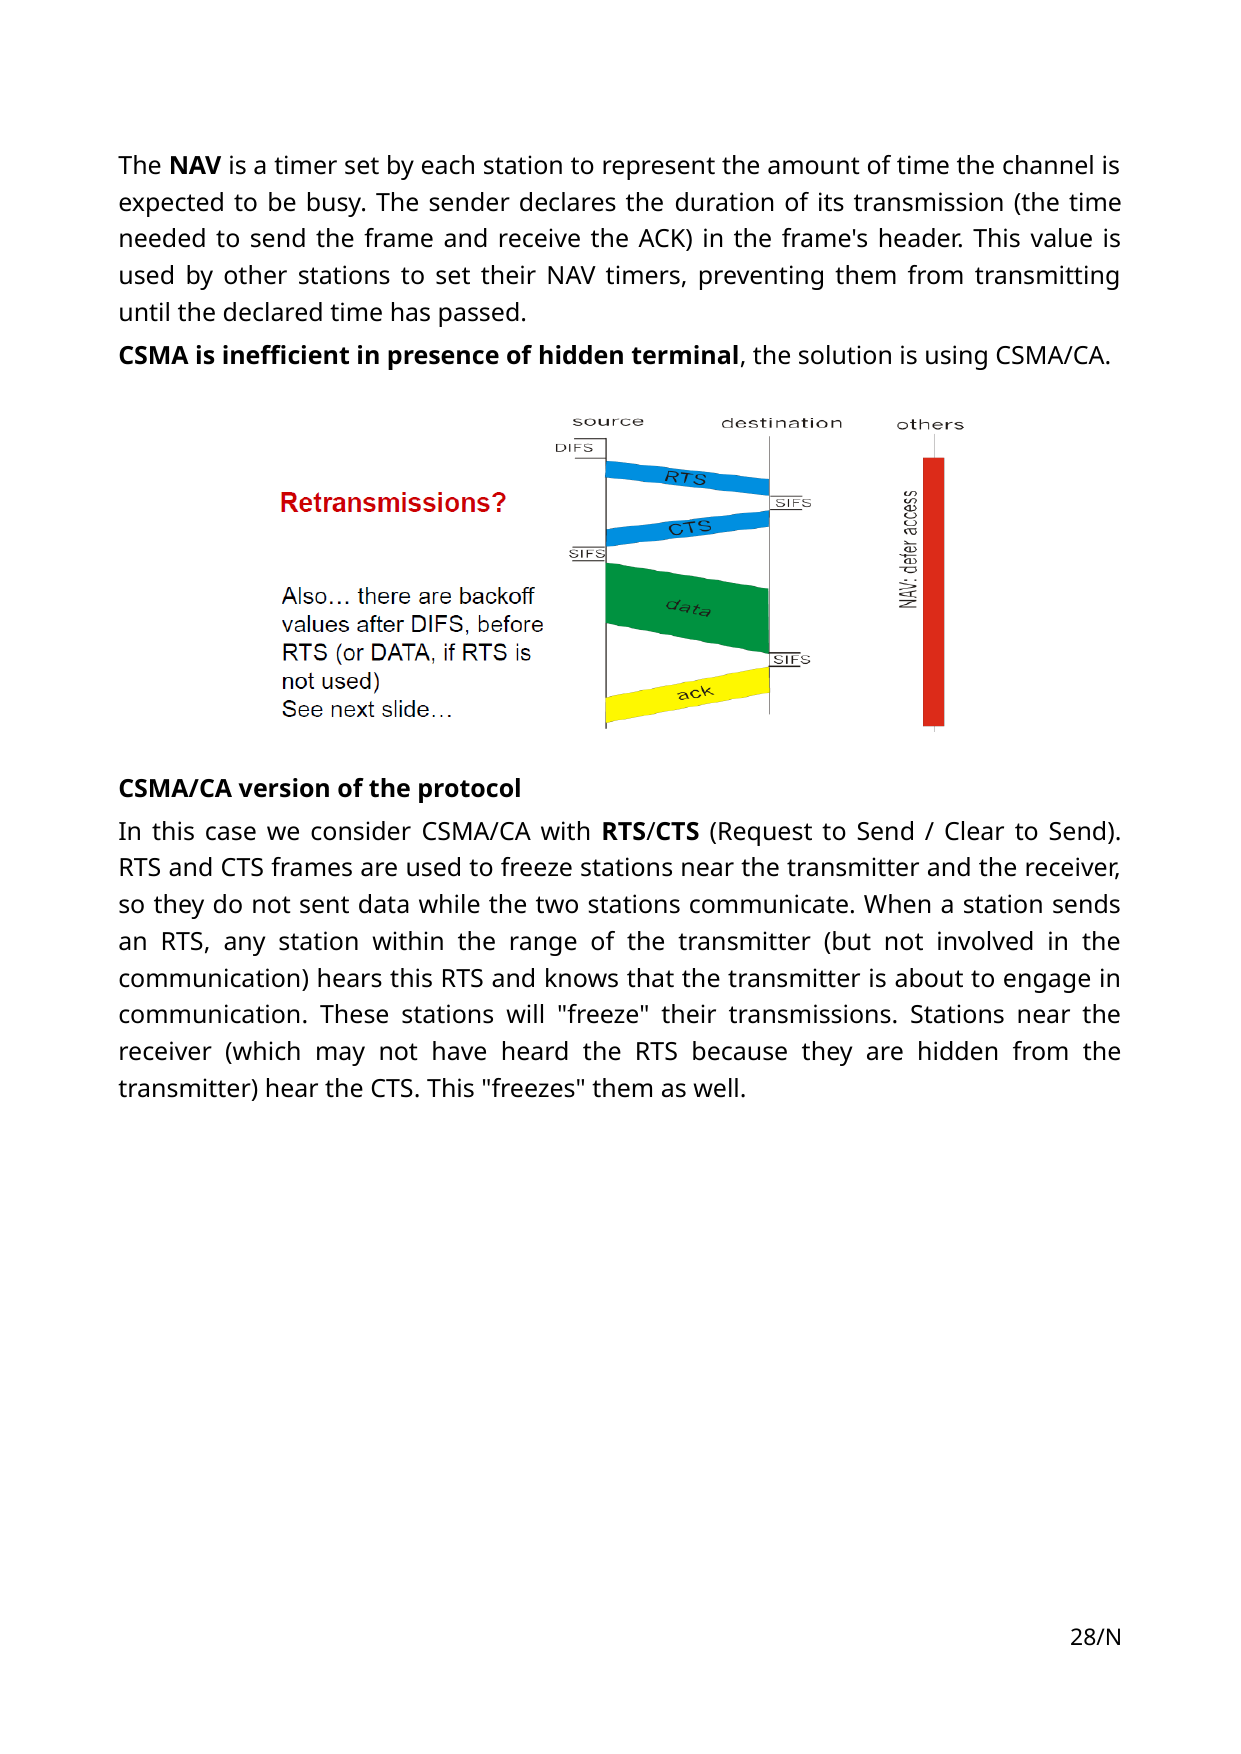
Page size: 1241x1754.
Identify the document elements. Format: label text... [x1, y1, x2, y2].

text CSMA/CA version of the protocol [118, 770, 1122, 804]
picture [249, 411, 991, 732]
text In this case we consider CSMA/CA with RTS/CTS (Request to Send / Clear to Send). RTS and CTS frames are used to freeze stations near the transmitter and the receiver, so they do not sent data while the two stations communicate. When a station sends an RTS, any station within the range of the transmitter (but not involved in the communication) hears this RTS and knows that the transmitter is about to engage in communication. These stations will "freeze" their transmissions. Stations near the receiver (which may not have heard the RTS because they are hidden from the transmitter) hear the CTS. This "freezes" them as well. [118, 813, 1122, 1105]
text The NAV is a timer set by each station to represent the amount of time the channel is expected to be busy. The sender declares the duration of its transmission (the time needed to send the frame and receive the ACK) in the frame's header. This value is used by other stations to set their NAV timers, preventing them from transmitting until the declared time has passed. [118, 148, 1122, 329]
text CSMA is inefficient in presence of hidden terminal, the solution is using CSMA/CA. [118, 338, 1122, 372]
